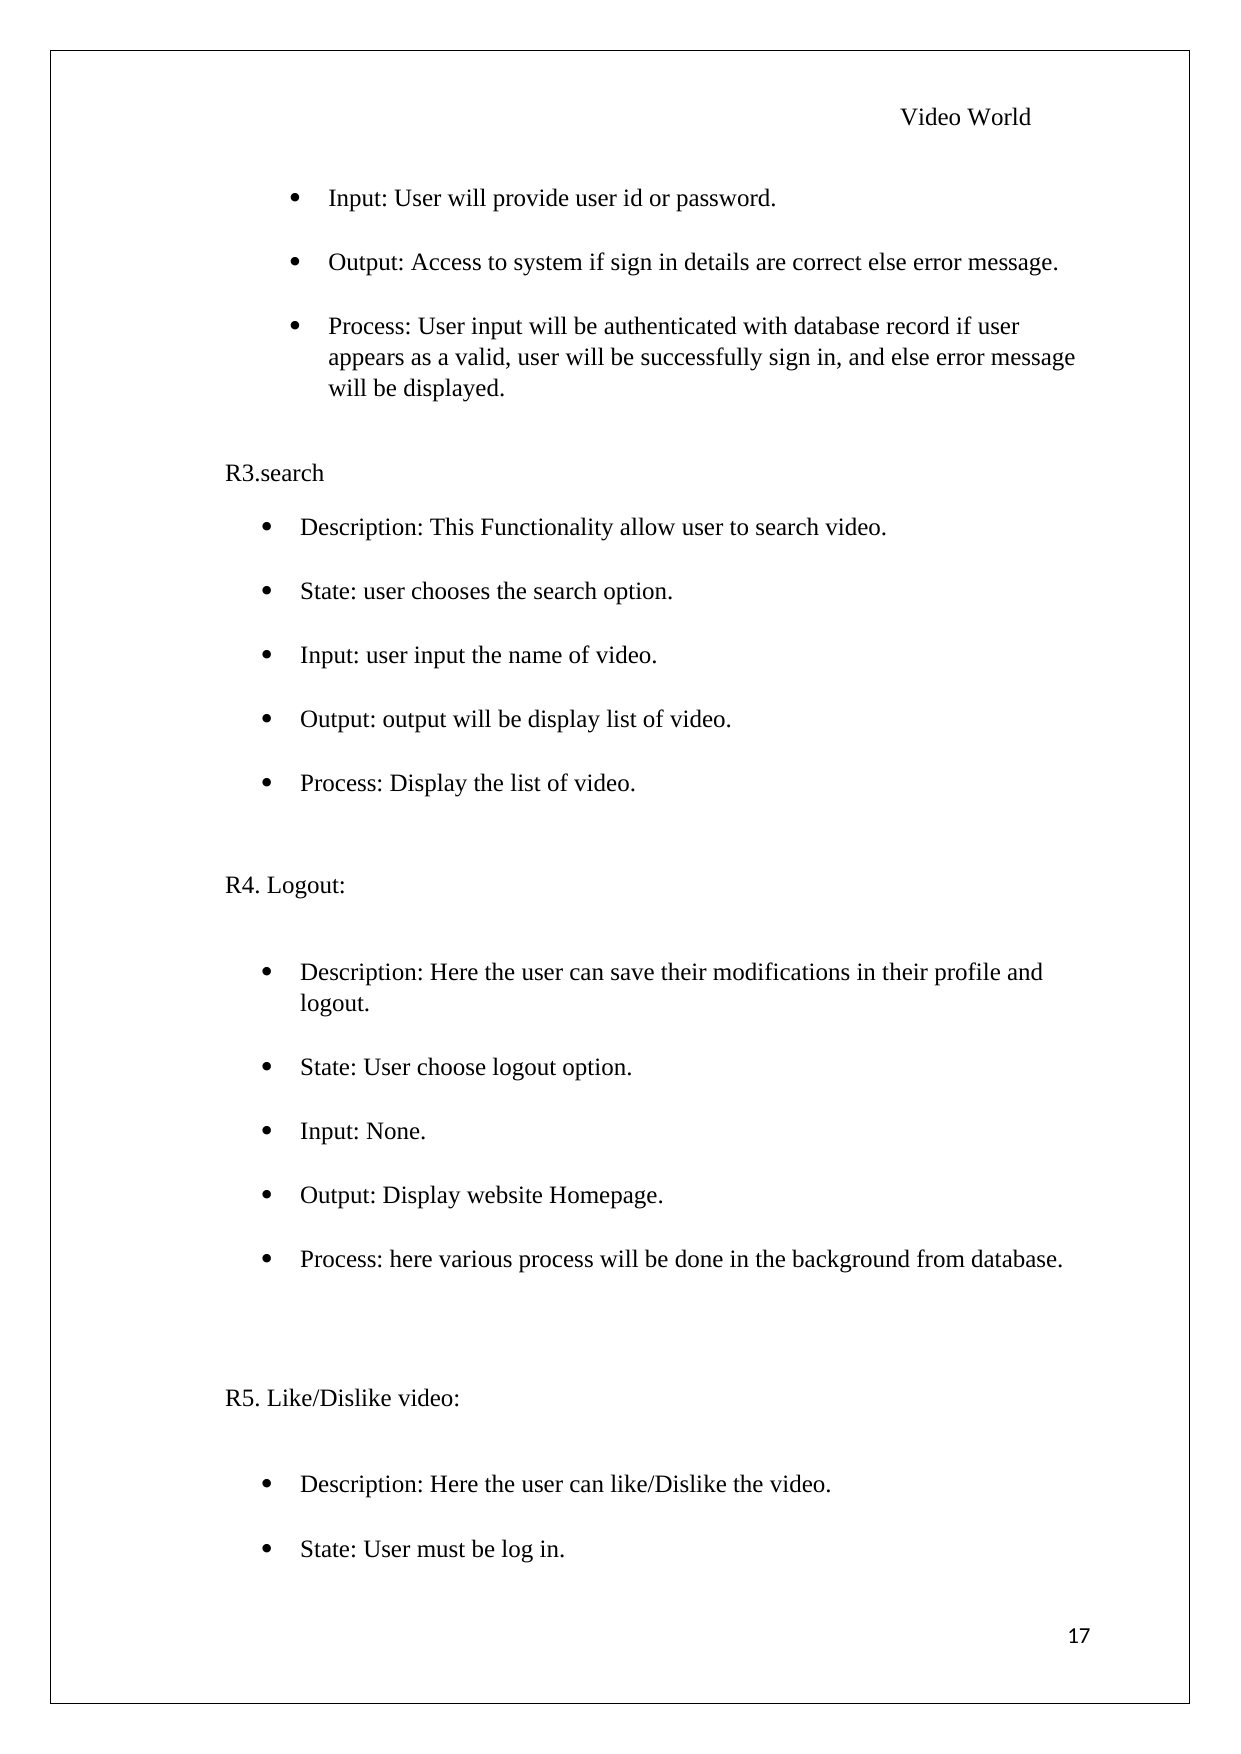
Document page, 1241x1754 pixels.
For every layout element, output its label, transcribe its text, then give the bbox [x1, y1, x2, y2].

list State: user chooses the search option. [262, 576, 1090, 605]
list State: User choose logout option. [262, 1052, 1090, 1081]
text R5. Like/Dislike video: [150, 1383, 1090, 1411]
list Input: user input the name of video. [262, 640, 1090, 669]
list Description: This Functionality allow user to search video. [262, 512, 1090, 541]
list Output: output will be display list of video. [262, 704, 1090, 733]
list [262, 1244, 1090, 1273]
list Output: Access to system if sign in details are correct else error message. [291, 247, 1090, 276]
list Input: None. [262, 1116, 1090, 1144]
list Output: Display website Homepage. [262, 1180, 1090, 1209]
text R4. Logout: [150, 870, 1090, 898]
list State: User must be log in. [262, 1534, 1090, 1562]
list Description: Here the user can like/Dislike the video. [262, 1469, 1090, 1498]
list Process: User input will be authenticated with database record if user appears as a valid, user will be successfully sign in, and else error message will be displayed. [291, 311, 1090, 402]
list Input: User will provide user id or password. [291, 183, 1090, 212]
text R3.search [187, 458, 1090, 487]
list Process: Display the list of video. [262, 768, 1090, 797]
list Description: Here the user can save their modifications in their profile and logout. [262, 957, 1090, 1016]
